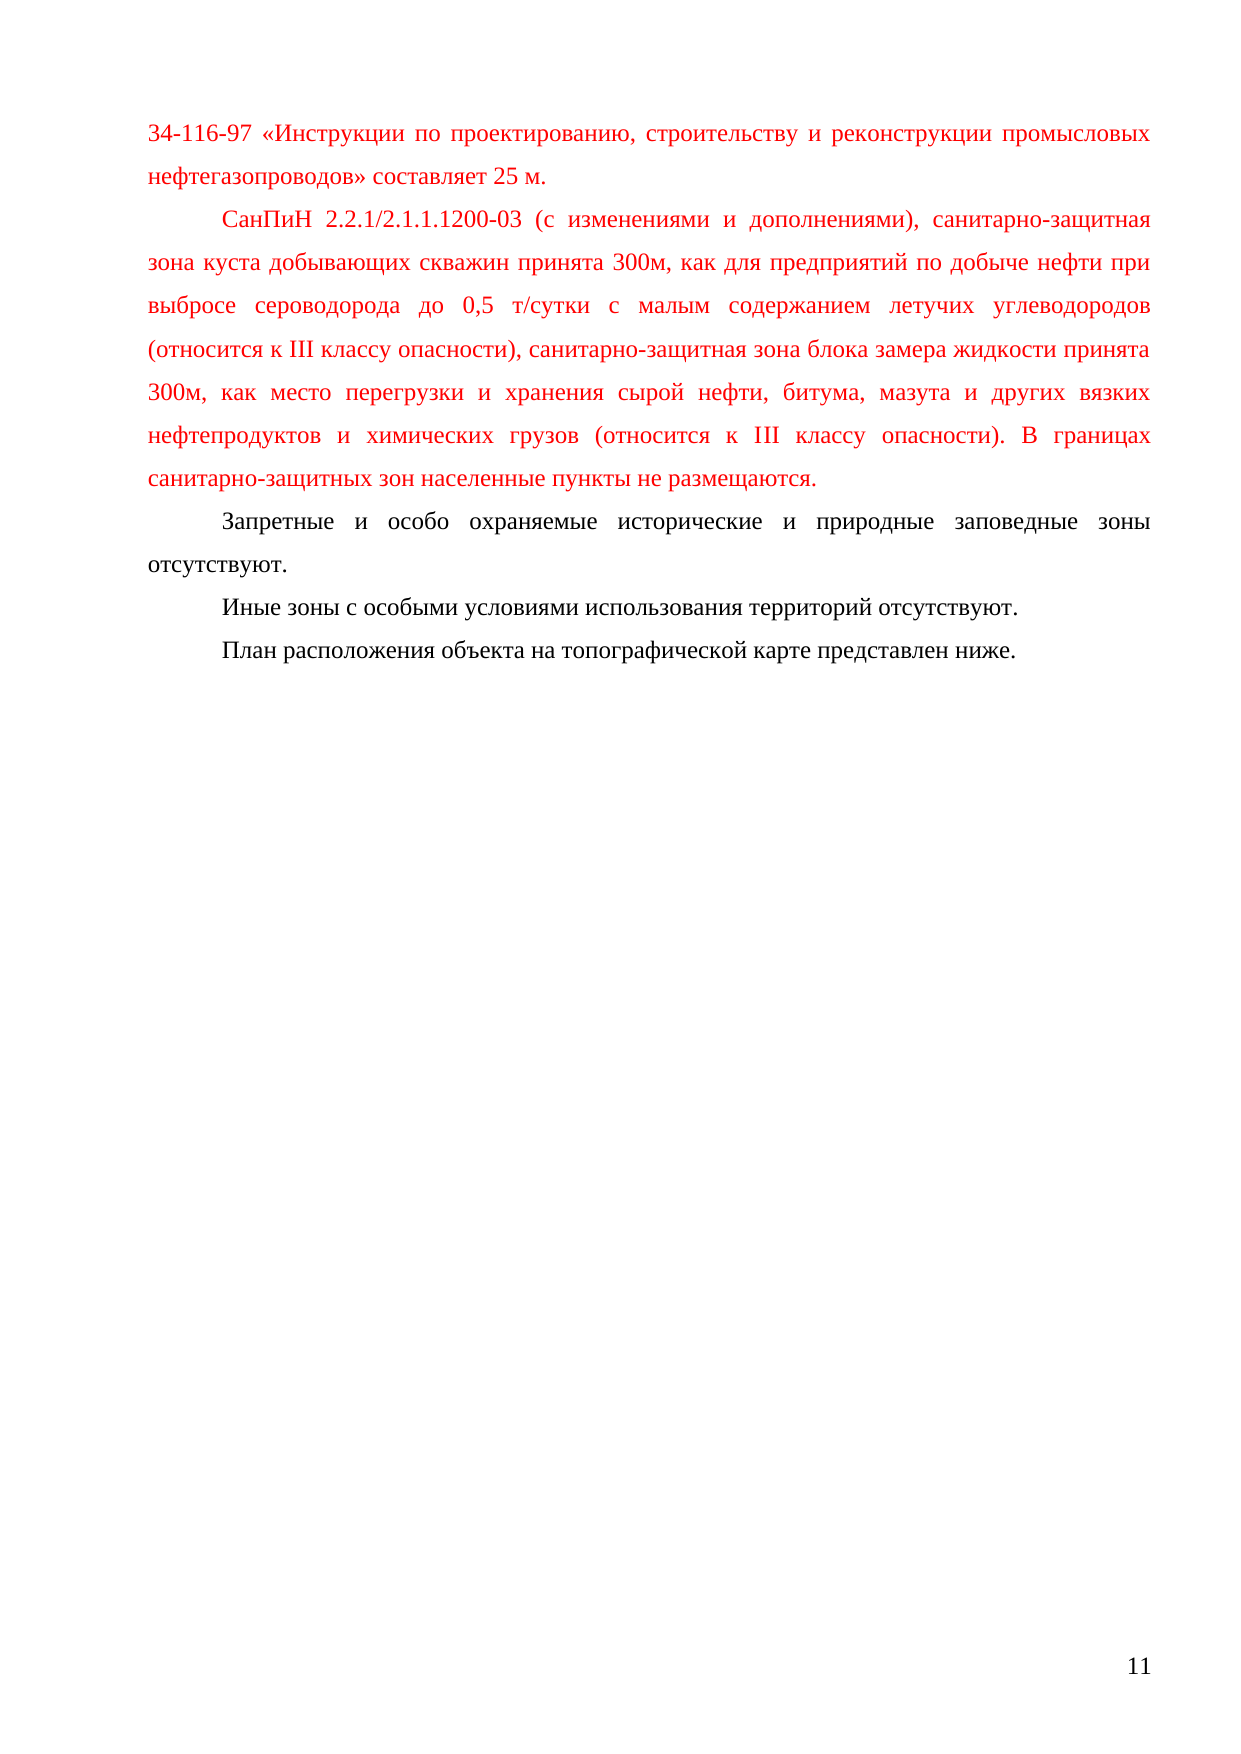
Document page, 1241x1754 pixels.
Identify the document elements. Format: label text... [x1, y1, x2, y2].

text Запретные и особо охраняемые исторические и природные заповедные зоны отсутствуют. [148, 506, 1152, 578]
text Иные зоны с особыми условиями использования территорий отсутствуют. [148, 592, 1152, 621]
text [148, 118, 1152, 190]
text План расположения объекта на топографической карте представлен ниже. [148, 636, 1152, 664]
text СанПиН 2.2.1/2.1.1.1200-03 (с изменениями и дополнениями), санитарно-защитная зона куста добывающих скважин принята 300м, как для предприятий по добыче нефти при выбросе сероводорода до 0,5 т/сутки с малым содержанием летучих углеводородов (относится к III классу опасности), санитарно-защитная зона блока замера жидкости принята 300м, как место перегрузки и хранения сырой нефти, битума, мазута и других вязких нефтепродуктов и химических грузов (относится к III классу опасности). В границах санитарно-защитных зон населенные пункты не размещаются. [148, 204, 1152, 492]
